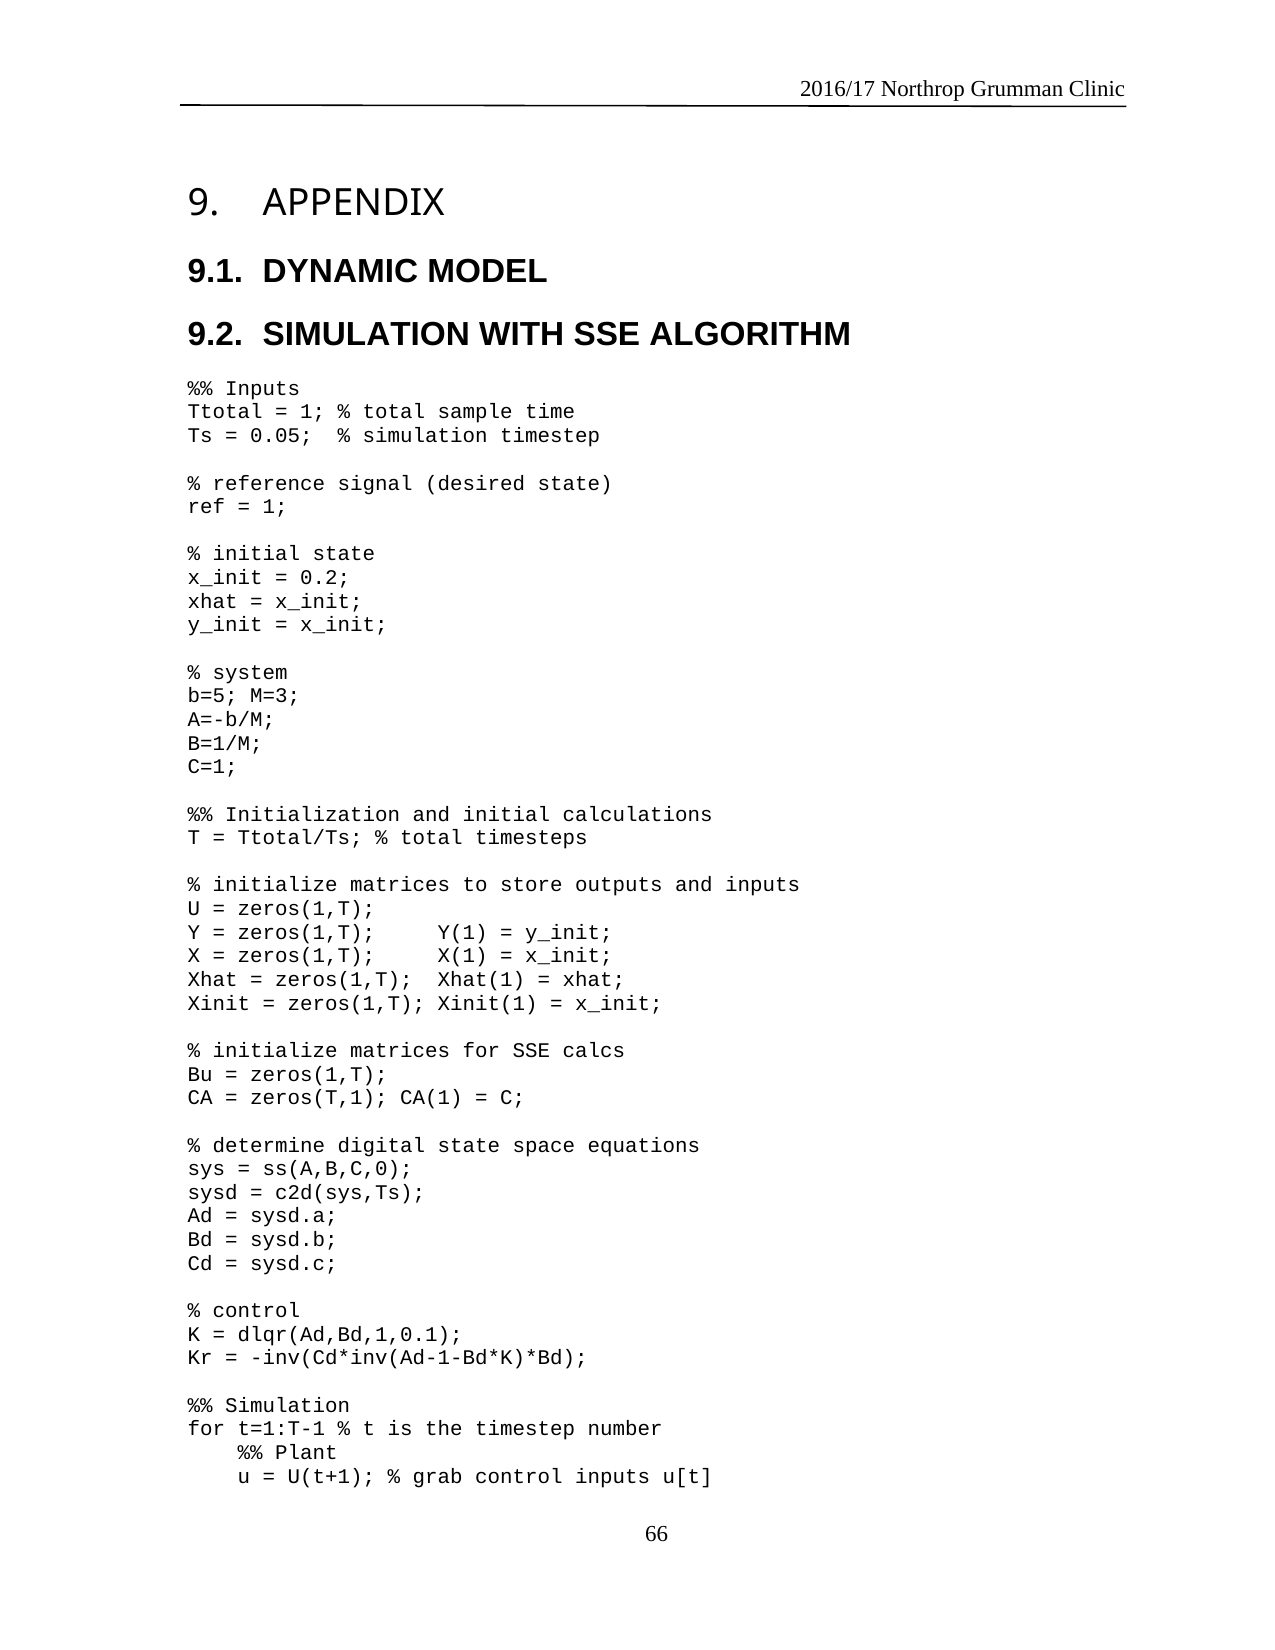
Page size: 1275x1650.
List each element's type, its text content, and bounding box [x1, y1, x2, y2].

text sys = ss(A,B,C,0); [187, 1158, 1125, 1182]
text CA = zeros(T,1); CA(1) = C; [187, 1087, 1125, 1111]
text Bd = sysd.b; [187, 1229, 1125, 1253]
text X = zeros(1,T); X(1) = x_init; [187, 945, 1125, 969]
text Ttotal = 1; % total sample time [187, 402, 1125, 425]
text Ad = sysd.a; [187, 1206, 1125, 1229]
text %% Simulation [187, 1395, 1125, 1418]
text sysd = c2d(sys,Ts); [187, 1182, 1125, 1206]
text y_init = x_init; [187, 614, 1125, 638]
text % control [187, 1300, 1125, 1324]
text for t=1:T-1 % t is the timestep number [187, 1418, 1125, 1442]
text A=-b/M; [187, 709, 1125, 733]
text Xhat = zeros(1,T); Xhat(1) = xhat; [187, 969, 1125, 993]
text %% Plant [187, 1442, 1125, 1466]
text % initialize matrices for SSE calcs [187, 1040, 1125, 1064]
subtitle Dynamic model [187, 251, 1125, 289]
text Cd = sysd.c; [187, 1253, 1125, 1276]
text T = Ttotal/Ts; % total timesteps [187, 827, 1125, 851]
text ref = 1; [187, 496, 1125, 520]
text %% Initialization and initial calculations [187, 803, 1125, 827]
text u = U(t+1); % grab control inputs u[t] [187, 1466, 1125, 1489]
text Xinit = zeros(1,T); Xinit(1) = x_init; [187, 993, 1125, 1016]
text Ts = 0.05; % simulation timestep [187, 425, 1125, 449]
subtitle Simulation with SSE algorithm [187, 314, 1125, 353]
subtitle Appendix [187, 175, 1125, 226]
text Bu = zeros(1,T); [187, 1064, 1125, 1087]
text % reference signal (desired state) [187, 472, 1125, 496]
text U = zeros(1,T); [187, 898, 1125, 922]
text % system [187, 662, 1125, 685]
text B=1/M; [187, 733, 1125, 756]
text %% Inputs [187, 378, 1125, 402]
text xhat = x_init; [187, 591, 1125, 614]
text K = dlqr(Ad,Bd,1,0.1); [187, 1324, 1125, 1347]
text b=5; M=3; [187, 685, 1125, 709]
text x_init = 0.2; [187, 567, 1125, 591]
text C=1; [187, 756, 1125, 780]
text % initialize matrices to store outputs and inputs [187, 874, 1125, 898]
text % initial state [187, 543, 1125, 567]
text Kr = -inv(Cd*inv(Ad-1-Bd*K)*Bd); [187, 1347, 1125, 1371]
text Y = zeros(1,T); Y(1) = y_init; [187, 922, 1125, 945]
text % determine digital state space equations [187, 1134, 1125, 1158]
